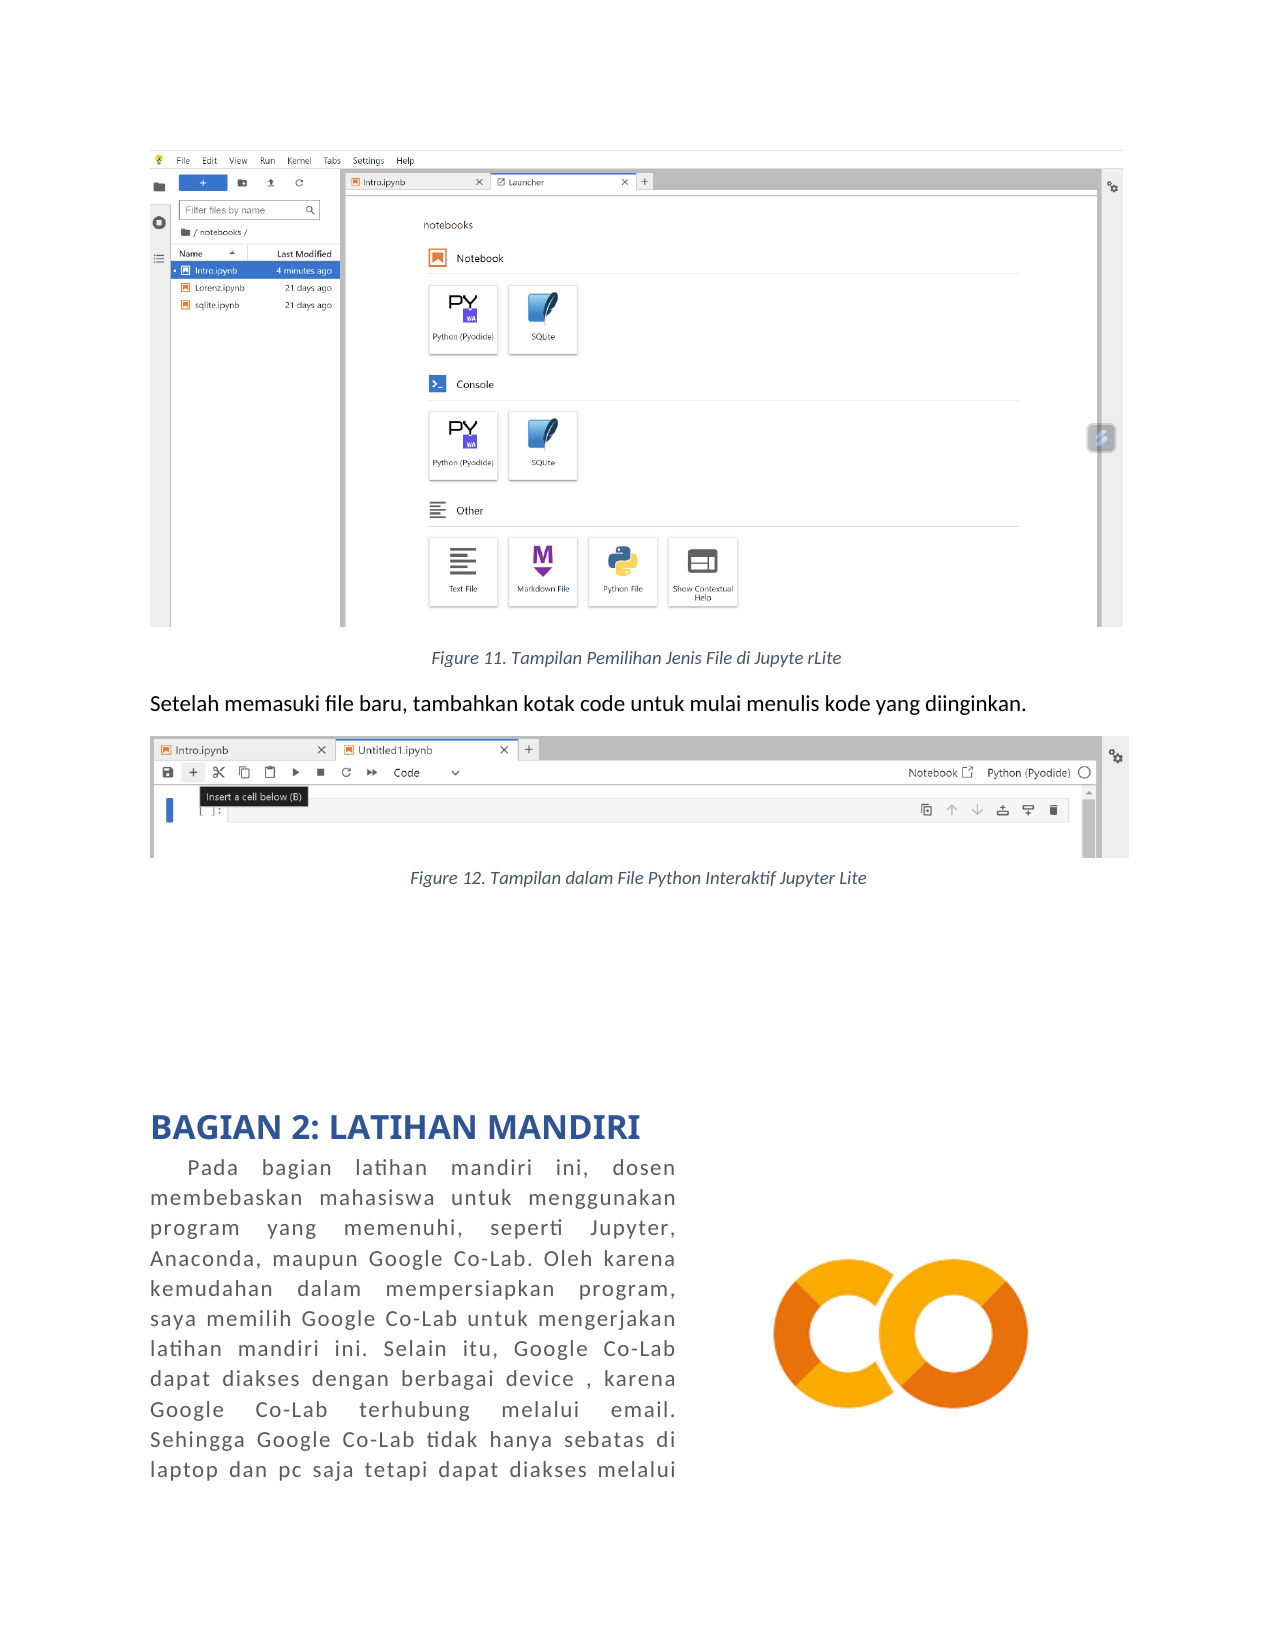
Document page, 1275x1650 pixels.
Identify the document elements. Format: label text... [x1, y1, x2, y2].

subtitle BAGIAN 2: LATIHAN MANDIRI [150, 1104, 1125, 1149]
picture [735, 1205, 1069, 1463]
picture [150, 736, 1129, 858]
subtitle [150, 1153, 1125, 1483]
picture [150, 150, 1124, 627]
text Setelah memasuki file baru, tambahkan kotak code untuk mulai menulis kode yang diinginkan. [150, 689, 1125, 718]
text Figure 11. Tampilan Pemilihan Jenis File di Jupyte rLite [150, 646, 1125, 669]
